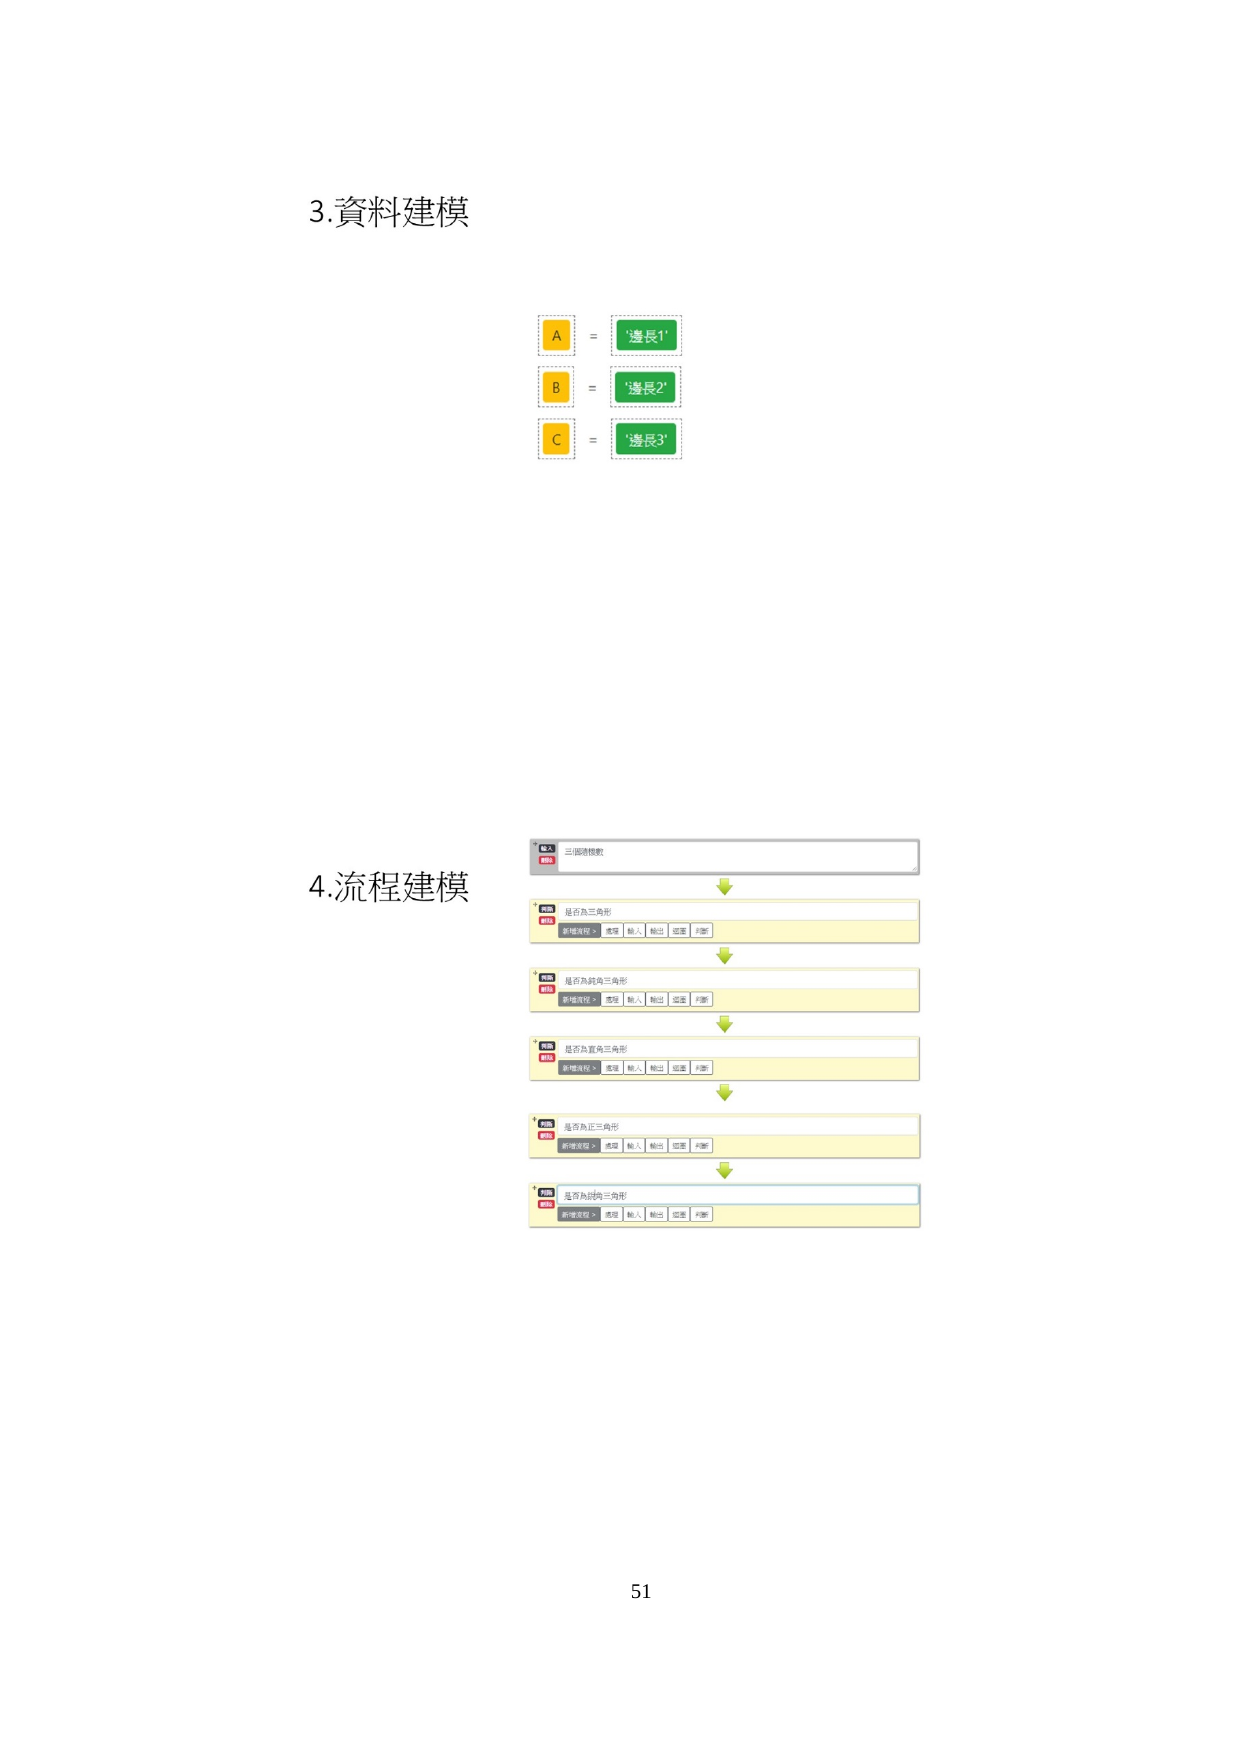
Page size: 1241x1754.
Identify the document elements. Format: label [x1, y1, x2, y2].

picture [252, 150, 988, 564]
picture [252, 825, 988, 1239]
